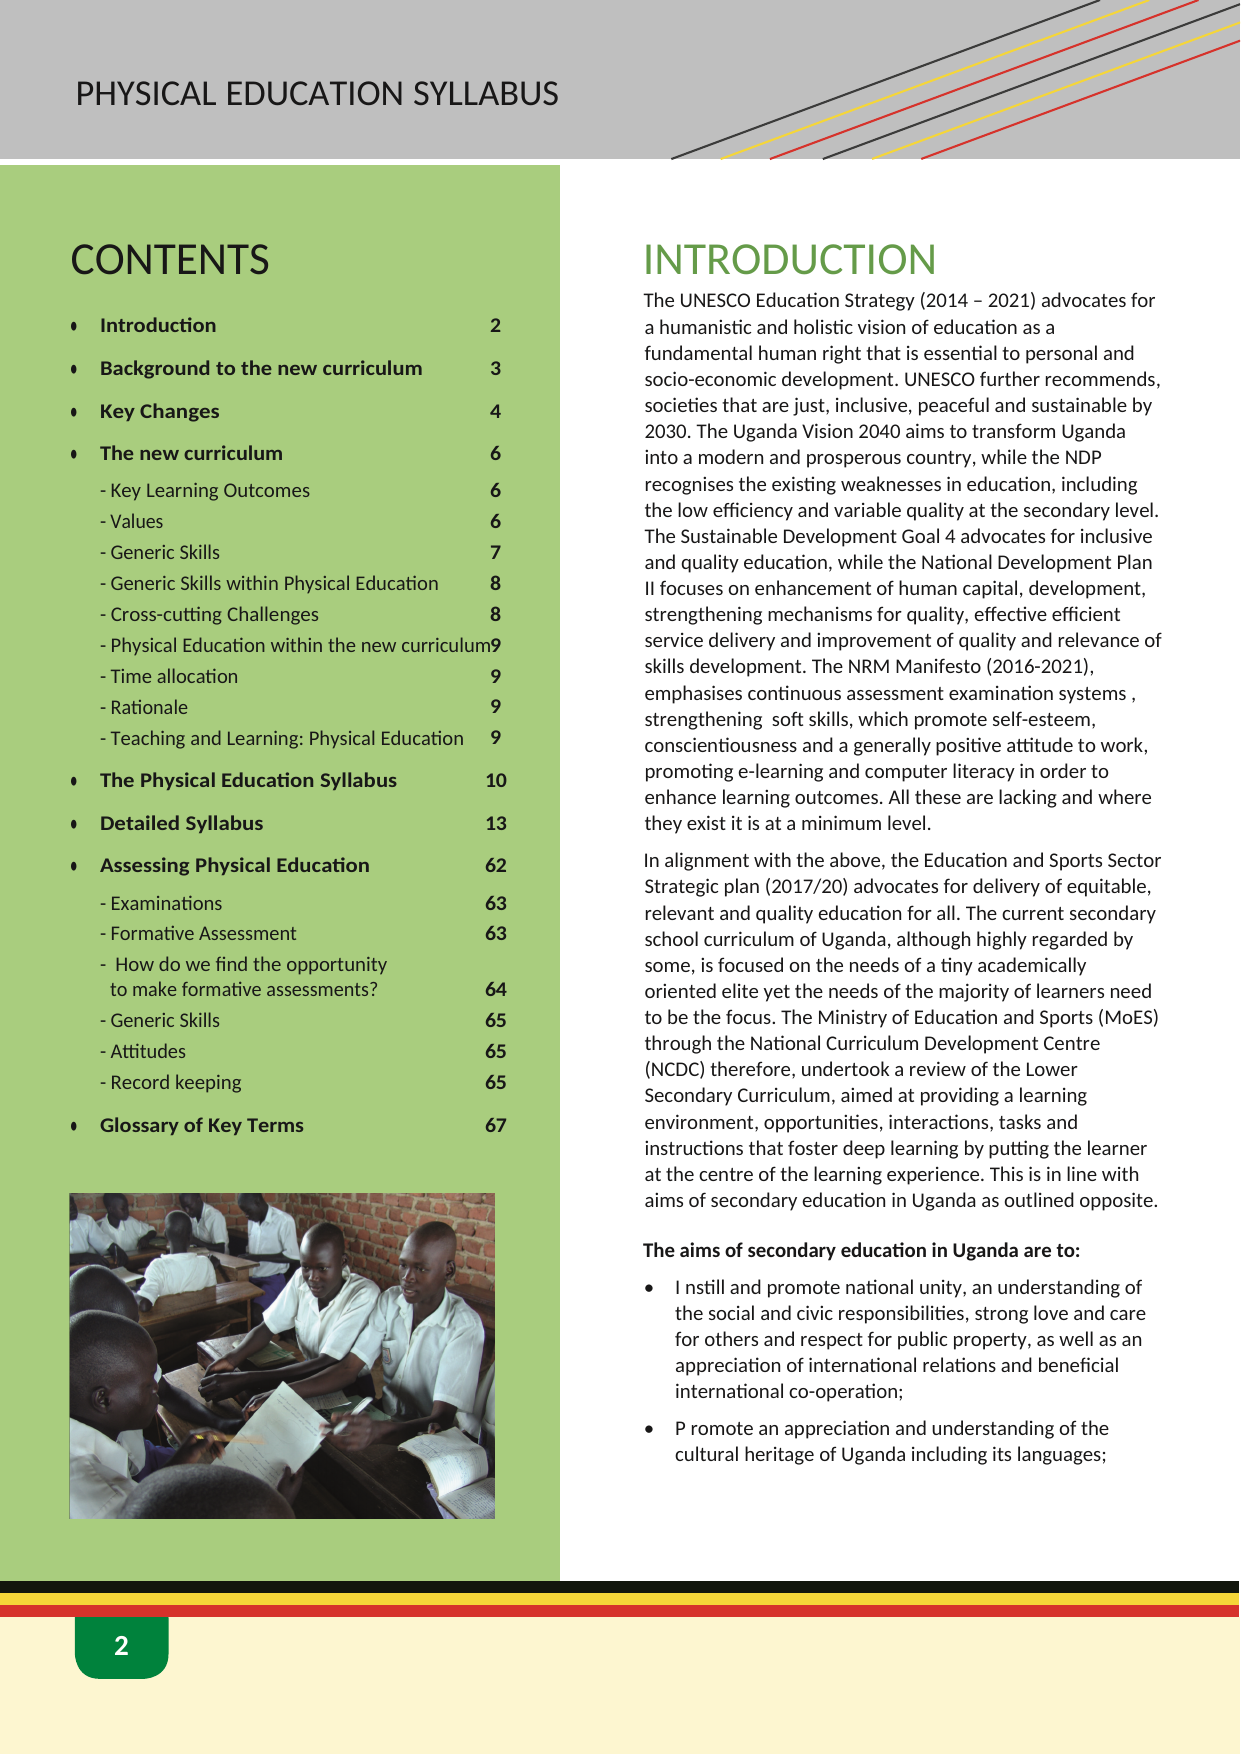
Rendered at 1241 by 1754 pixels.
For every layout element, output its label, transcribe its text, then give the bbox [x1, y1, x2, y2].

text The UNESCO Education Strategy (2014 – 2021) advocates for a humanistic and holistic vision of education as a fundamental human right that is essential to personal and socio-economic development. UNESCO further recommends, societies that are just, inclusive, peaceful and sustainable by 2030. The Uganda Vision 2040 aims to transform Uganda into a modern and prosperous country, while the NDP recognises the existing weaknesses in education, including the low efficiency and variable quality at the secondary level. The Sustainable Development Goal 4 advocates for inclusive and quality education, while the National Development Plan II focuses on enhancement of human capital, development, strengthening mechanisms for quality, effective efficient service delivery and improvement of quality and relevance of skills development. The NRM Manifesto (2016-2021), emphasises continuous assessment examination systems , strengthening soft skills, which promote self-esteem, conscientiousness and a generally positive attitude to work, promoting e-learning and computer literacy in order to enhance learning outcomes. All these are lacking and where they exist it is at a minimum level. [643, 288, 1164, 836]
picture [69, 1192, 495, 1519]
text The aims of secondary education in Uganda are to: [643, 1237, 1165, 1263]
subtitle INTRODUCTION [643, 230, 1165, 286]
text In alignment with the above, the Education and Sports Sector Strategic plan (2017/20) advocates for delivery of equitable, relevant and quality education for all. The current secondary school curriculum of Uganda, although highly regarded by some, is focused on the needs of a tiny academically oriented elite yet the needs of the majority of learners need to be the focus. The Ministry of Education and Sports (MoES) through the National Curriculum Development Centre (NCDC) therefore, undertook a review of the Lower Secondary Curriculum, aimed at providing a learning environment, opportunities, interactions, tasks and instructions that foster deep learning by putting the learner at the centre of the learning experience. This is in line with aims of secondary education in Uganda as outlined opposite. [643, 847, 1164, 1213]
list I nstill and promote national unity, an understanding of the social and civic responsibilities, strong love and care for others and respect for public property, as well as an appreciation of international relations and beneficial international co-operation; [644, 1274, 1164, 1404]
list P romote an appreciation and understanding of the cultural heritage of Uganda including its languages; [644, 1416, 1164, 1467]
